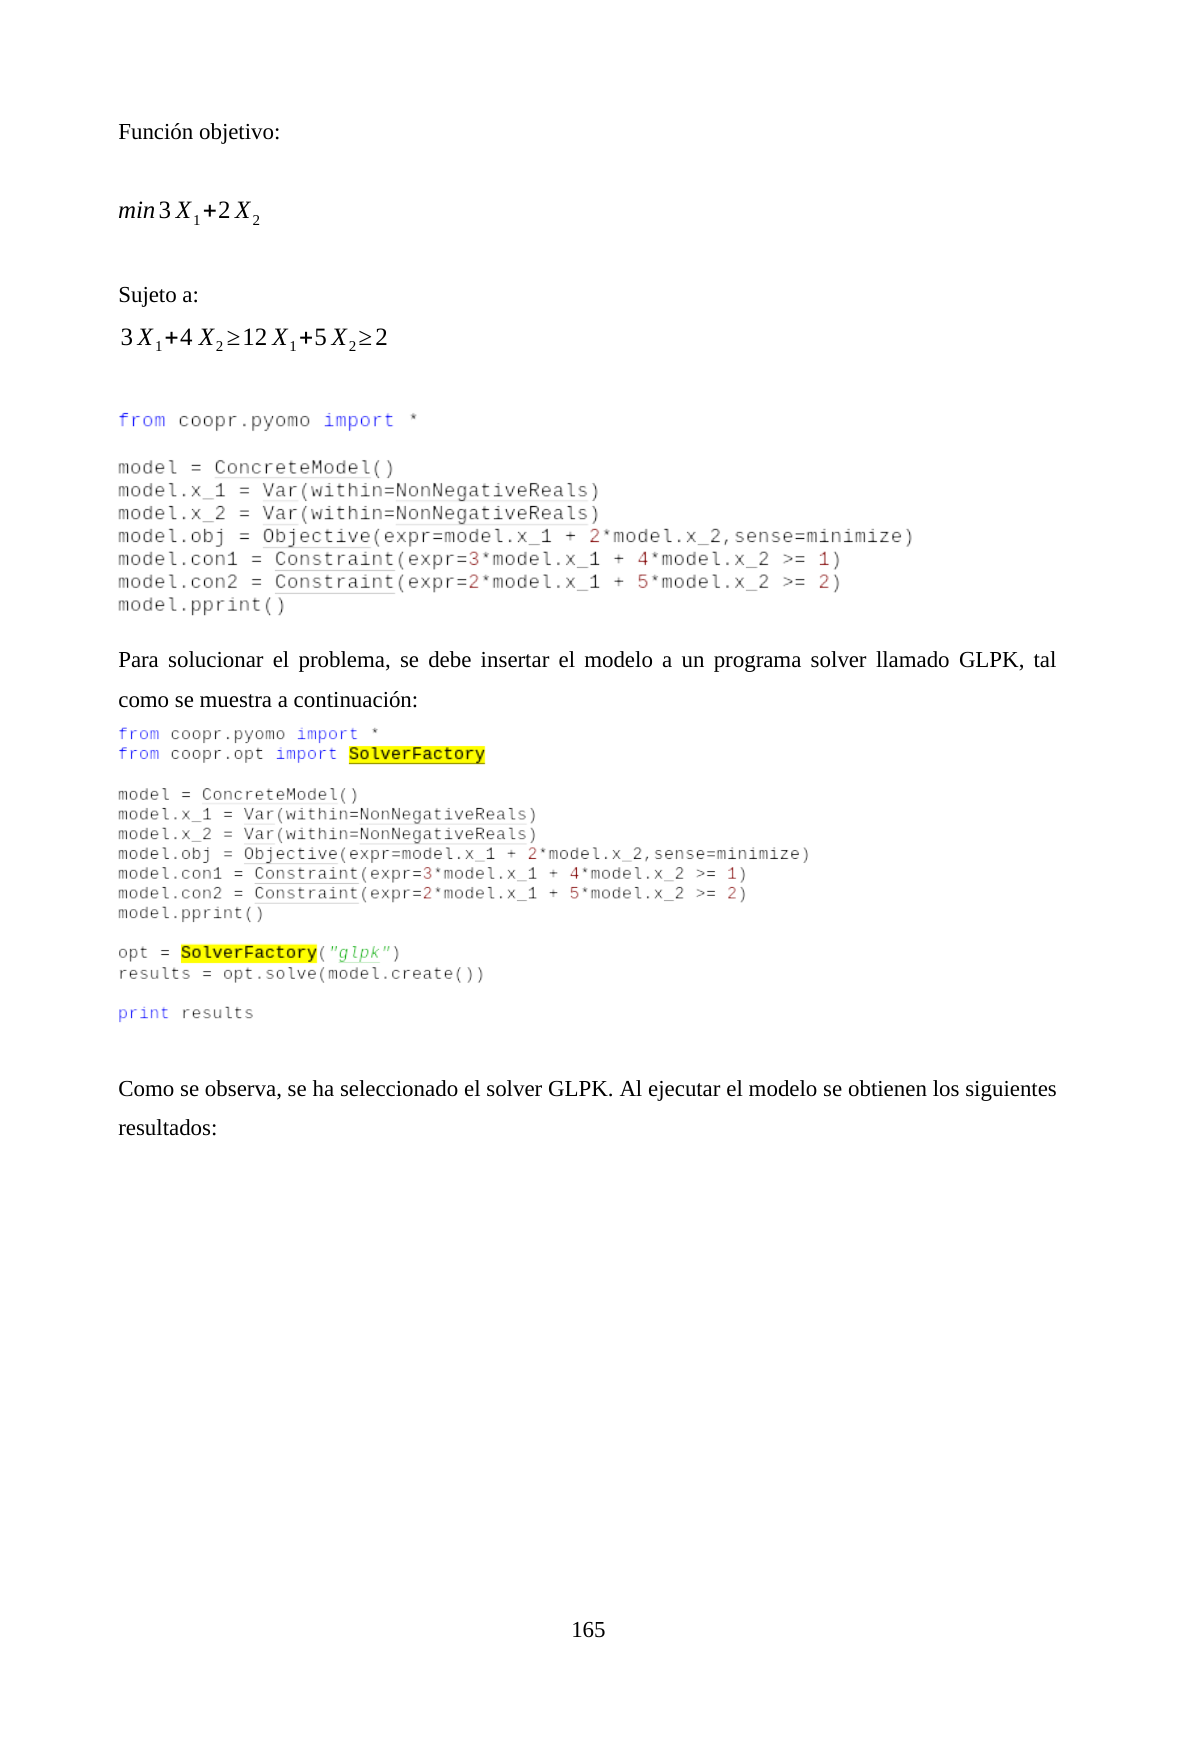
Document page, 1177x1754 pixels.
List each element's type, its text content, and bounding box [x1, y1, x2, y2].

text Sujeto a: [118, 281, 1058, 307]
text Función objetivo: [118, 118, 1058, 144]
text Para solucionar el problema, se debe insertar el modelo a un programa solver llamado GLPK, tal como se muestra a continuación: [118, 646, 1058, 712]
text Como se observa, se ha seleccionado el solver GLPK. Al ejecutar el modelo se obtienen los siguientes resultados: [118, 1075, 1058, 1141]
